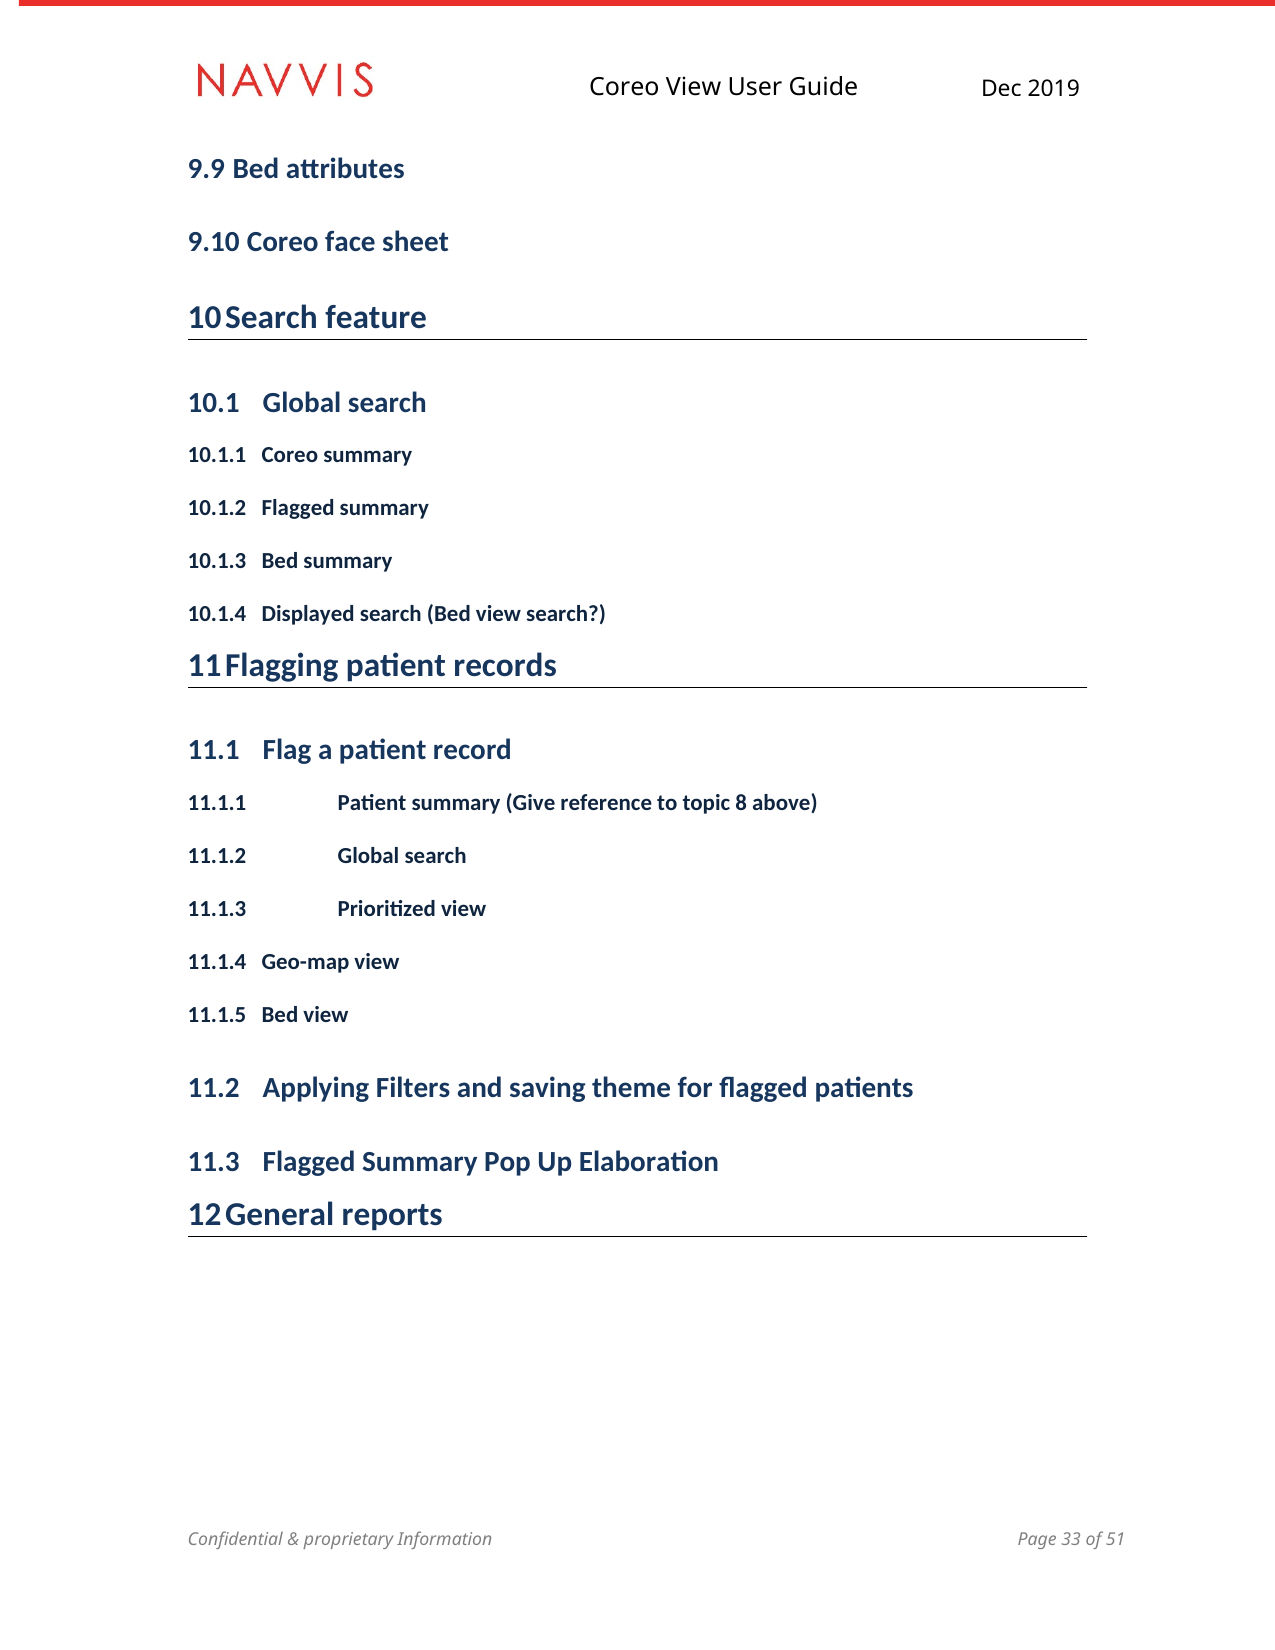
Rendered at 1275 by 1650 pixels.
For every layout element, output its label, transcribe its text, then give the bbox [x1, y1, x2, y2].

subtitle Search feature [187, 296, 1087, 340]
subtitle Flagged Summary Pop Up Elaboration [187, 1143, 1087, 1178]
subtitle Bed attributes [187, 150, 1087, 186]
picture [187, 55, 383, 104]
subtitle Geo-map view [187, 947, 1087, 975]
subtitle Flag a patient record [187, 731, 1087, 767]
subtitle Coreo face sheet [187, 223, 1087, 259]
subtitle Applying Filters and saving theme for flagged patients [187, 1069, 1087, 1105]
subtitle Displayed search (Bed view search?) [187, 599, 1087, 627]
subtitle Global search [187, 841, 1087, 869]
subtitle Bed summary [187, 546, 1087, 574]
subtitle Patient summary (Give reference to topic 8 above) [187, 788, 1087, 816]
subtitle Global search [187, 384, 1087, 419]
subtitle Flagged summary [187, 493, 1087, 521]
subtitle Bed view [187, 1000, 1087, 1028]
subtitle Coreo summary [187, 440, 1087, 468]
subtitle Prioritized view [187, 894, 1087, 922]
subtitle General reports [187, 1193, 1087, 1237]
subtitle Flagging patient records [187, 644, 1087, 688]
